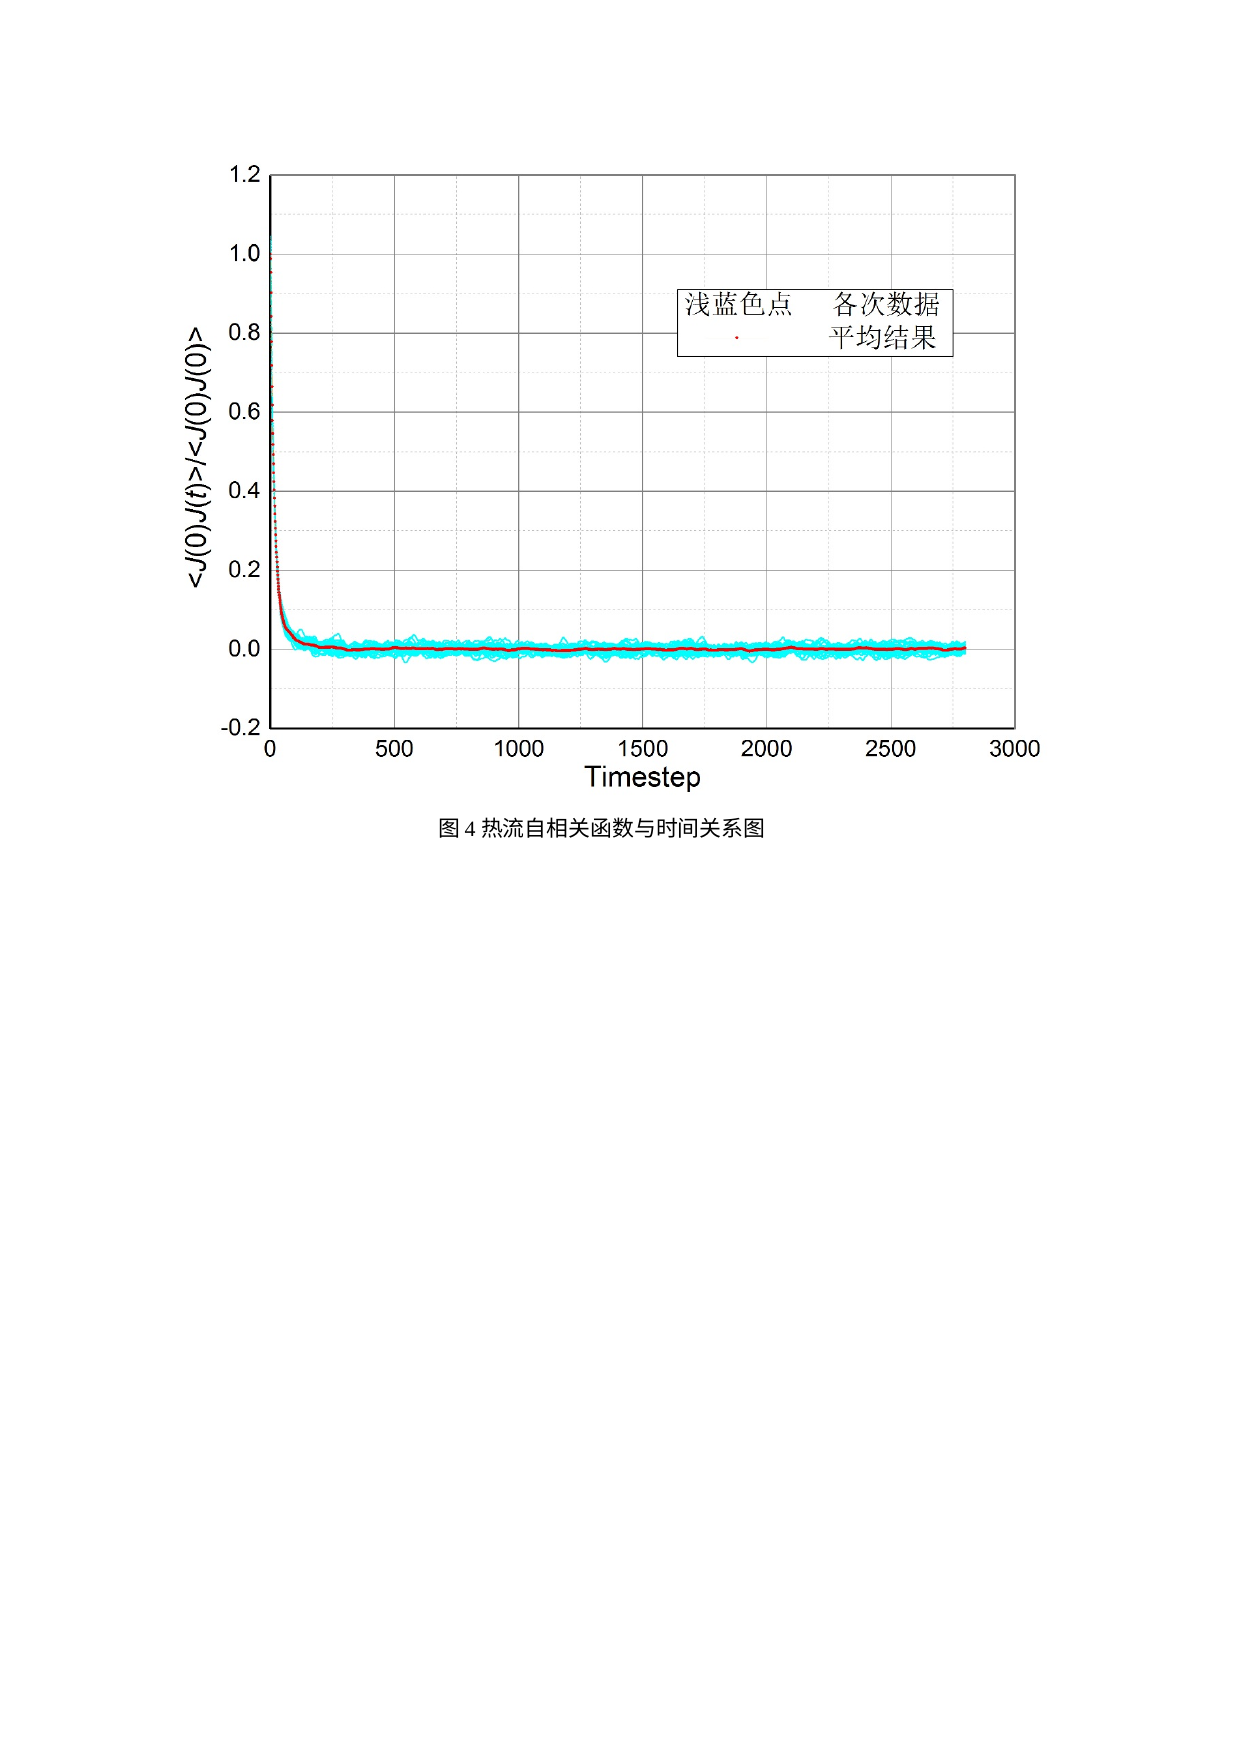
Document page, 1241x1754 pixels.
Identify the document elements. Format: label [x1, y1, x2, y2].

picture [75, 85, 1166, 856]
